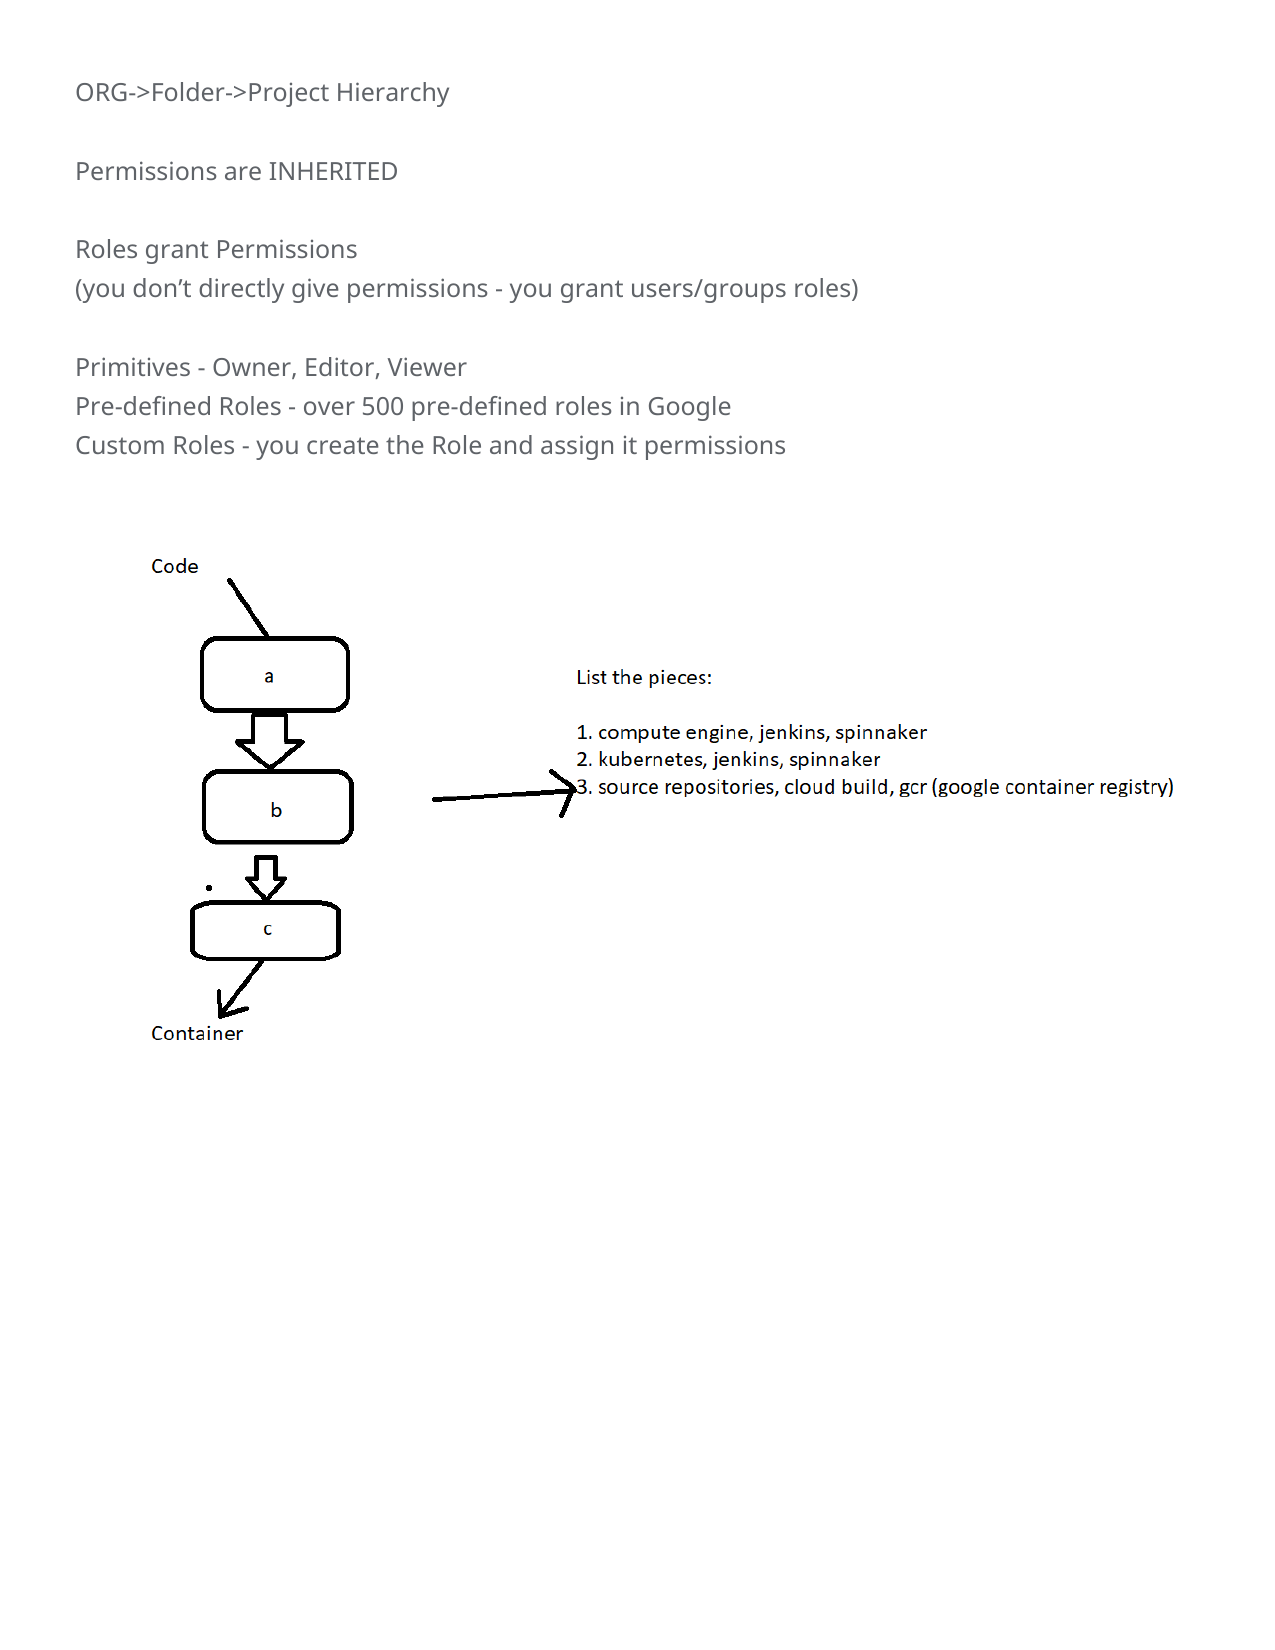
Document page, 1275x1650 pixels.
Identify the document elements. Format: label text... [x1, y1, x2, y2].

text Primitives - Owner, Editor, Viewer [75, 349, 1200, 383]
text (you don’t directly give permissions - you grant users/groups roles) [75, 271, 1200, 305]
text Pre-defined Roles - over 500 pre-defined roles in Google [75, 388, 1200, 422]
text Roles grant Permissions [75, 232, 1200, 266]
picture [75, 505, 1200, 1071]
text ORG->Folder->Project Hierarchy [75, 75, 1200, 109]
text Permissions are INHERITED [75, 153, 1200, 187]
text Custom Roles - you create the Role and assign it permissions [75, 427, 1200, 462]
